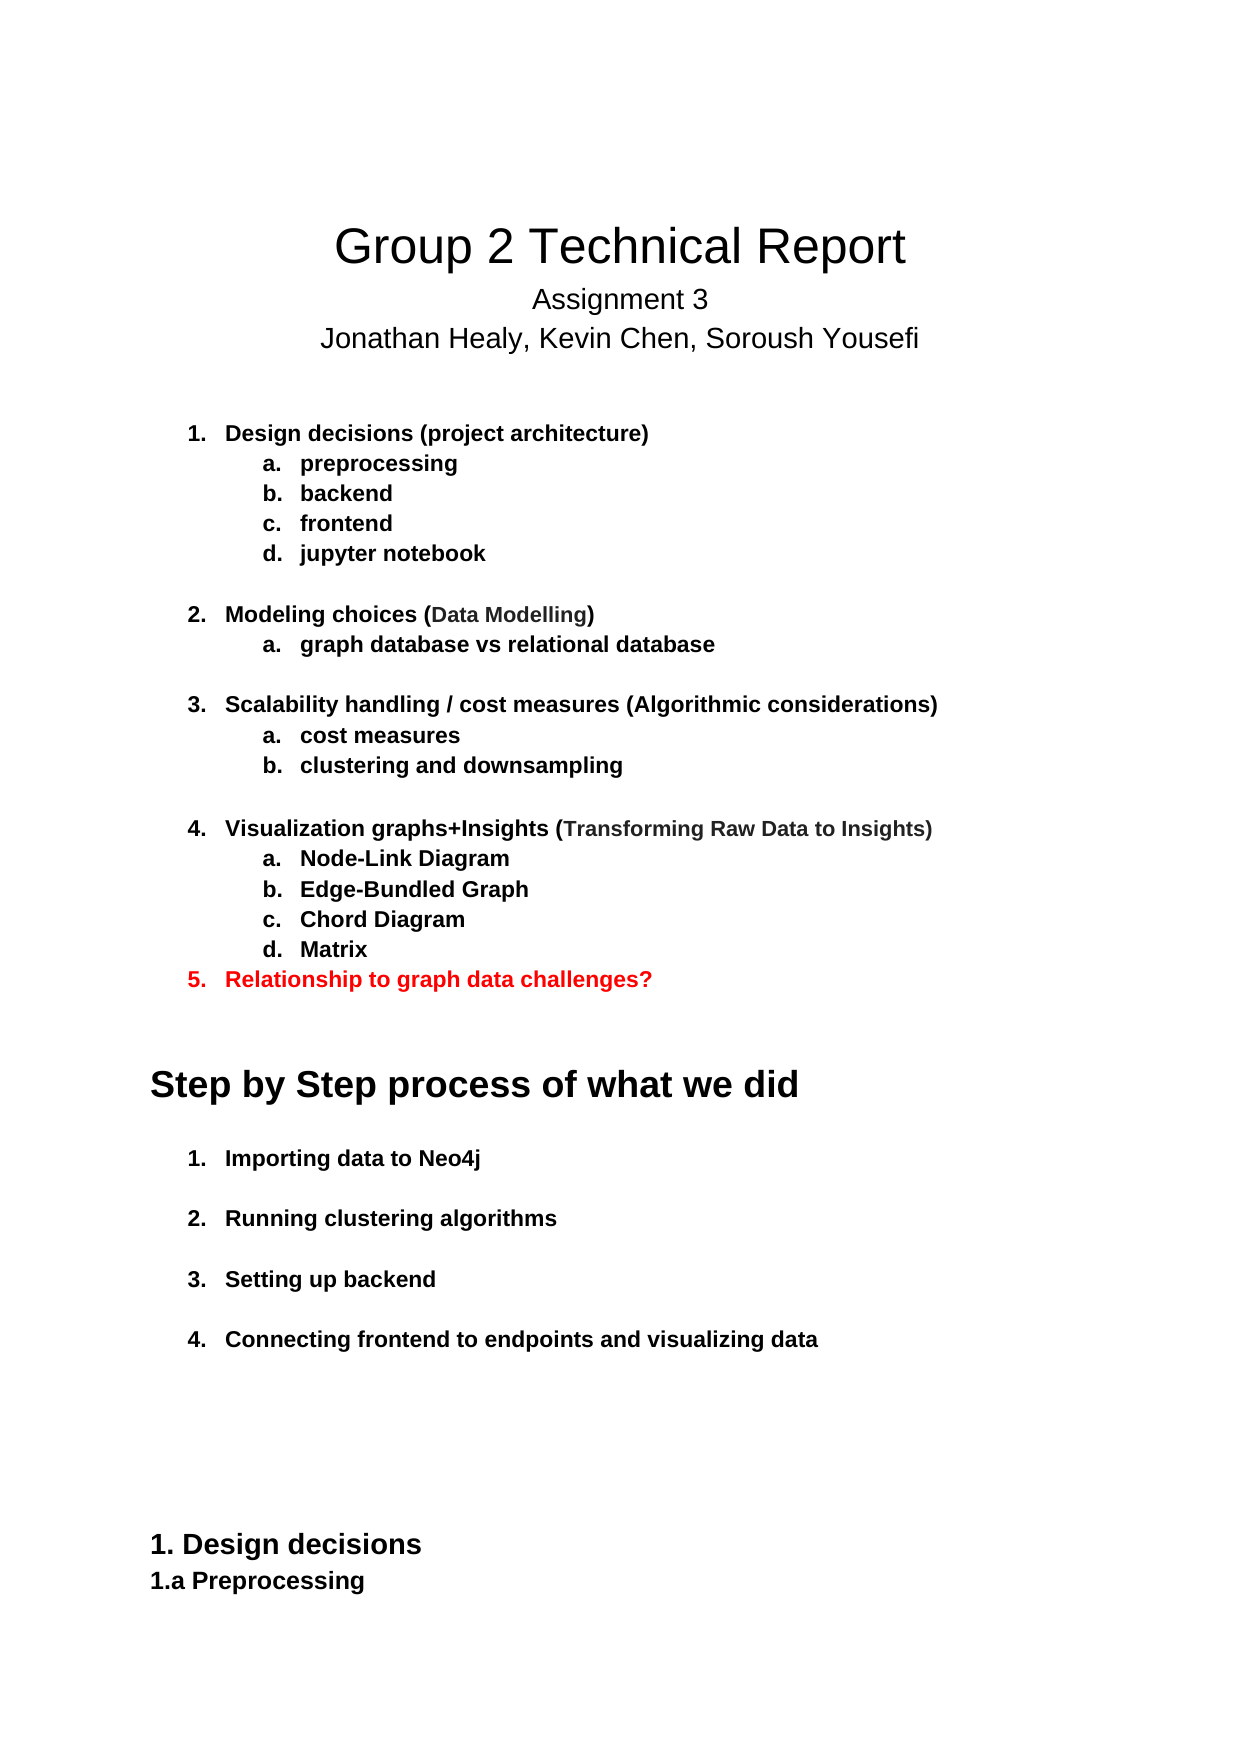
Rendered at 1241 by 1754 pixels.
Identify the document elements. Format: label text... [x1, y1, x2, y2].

list frontend [262, 510, 1090, 537]
list Matrix [262, 936, 1090, 962]
text 1. Design decisions [150, 1527, 1090, 1561]
text 1.a Preprocessing [150, 1566, 1090, 1594]
list backend [262, 480, 1090, 506]
list Scalability handling / cost measures (Algorithmic considerations) [187, 691, 1090, 718]
list Connecting frontend to endpoints and visualizing data [187, 1326, 1090, 1353]
list Importing data to Neo4j [187, 1145, 1090, 1171]
list Running clustering algorithms [187, 1205, 1090, 1232]
list clustering and downsampling [262, 752, 1090, 778]
text Group 2 Technical Report [150, 216, 1090, 273]
list jupyter notebook [262, 540, 1090, 567]
list Setting up backend [187, 1266, 1090, 1292]
text Assignment 3 [150, 282, 1090, 316]
list graph database vs relational database [262, 631, 1090, 657]
list preprocessing [262, 450, 1090, 476]
list Modeling choices (Data Modelling) [187, 601, 1090, 627]
list Chord Diagram [262, 906, 1090, 932]
list Visualization graphs+Insights (Transforming Raw Data to Insights) [187, 815, 1090, 841]
list Edge-Bundled Graph [262, 876, 1090, 902]
list Relationship to graph data challenges? [187, 966, 1090, 992]
list Node-Link Diagram [262, 845, 1090, 872]
text Step by Step process of what we did [150, 1062, 1090, 1106]
text Jonathan Healy, Kevin Chen, Soroush Yousefi [150, 321, 1090, 354]
list cost measures [262, 722, 1090, 748]
list Design decisions (project architecture) [187, 419, 1090, 446]
